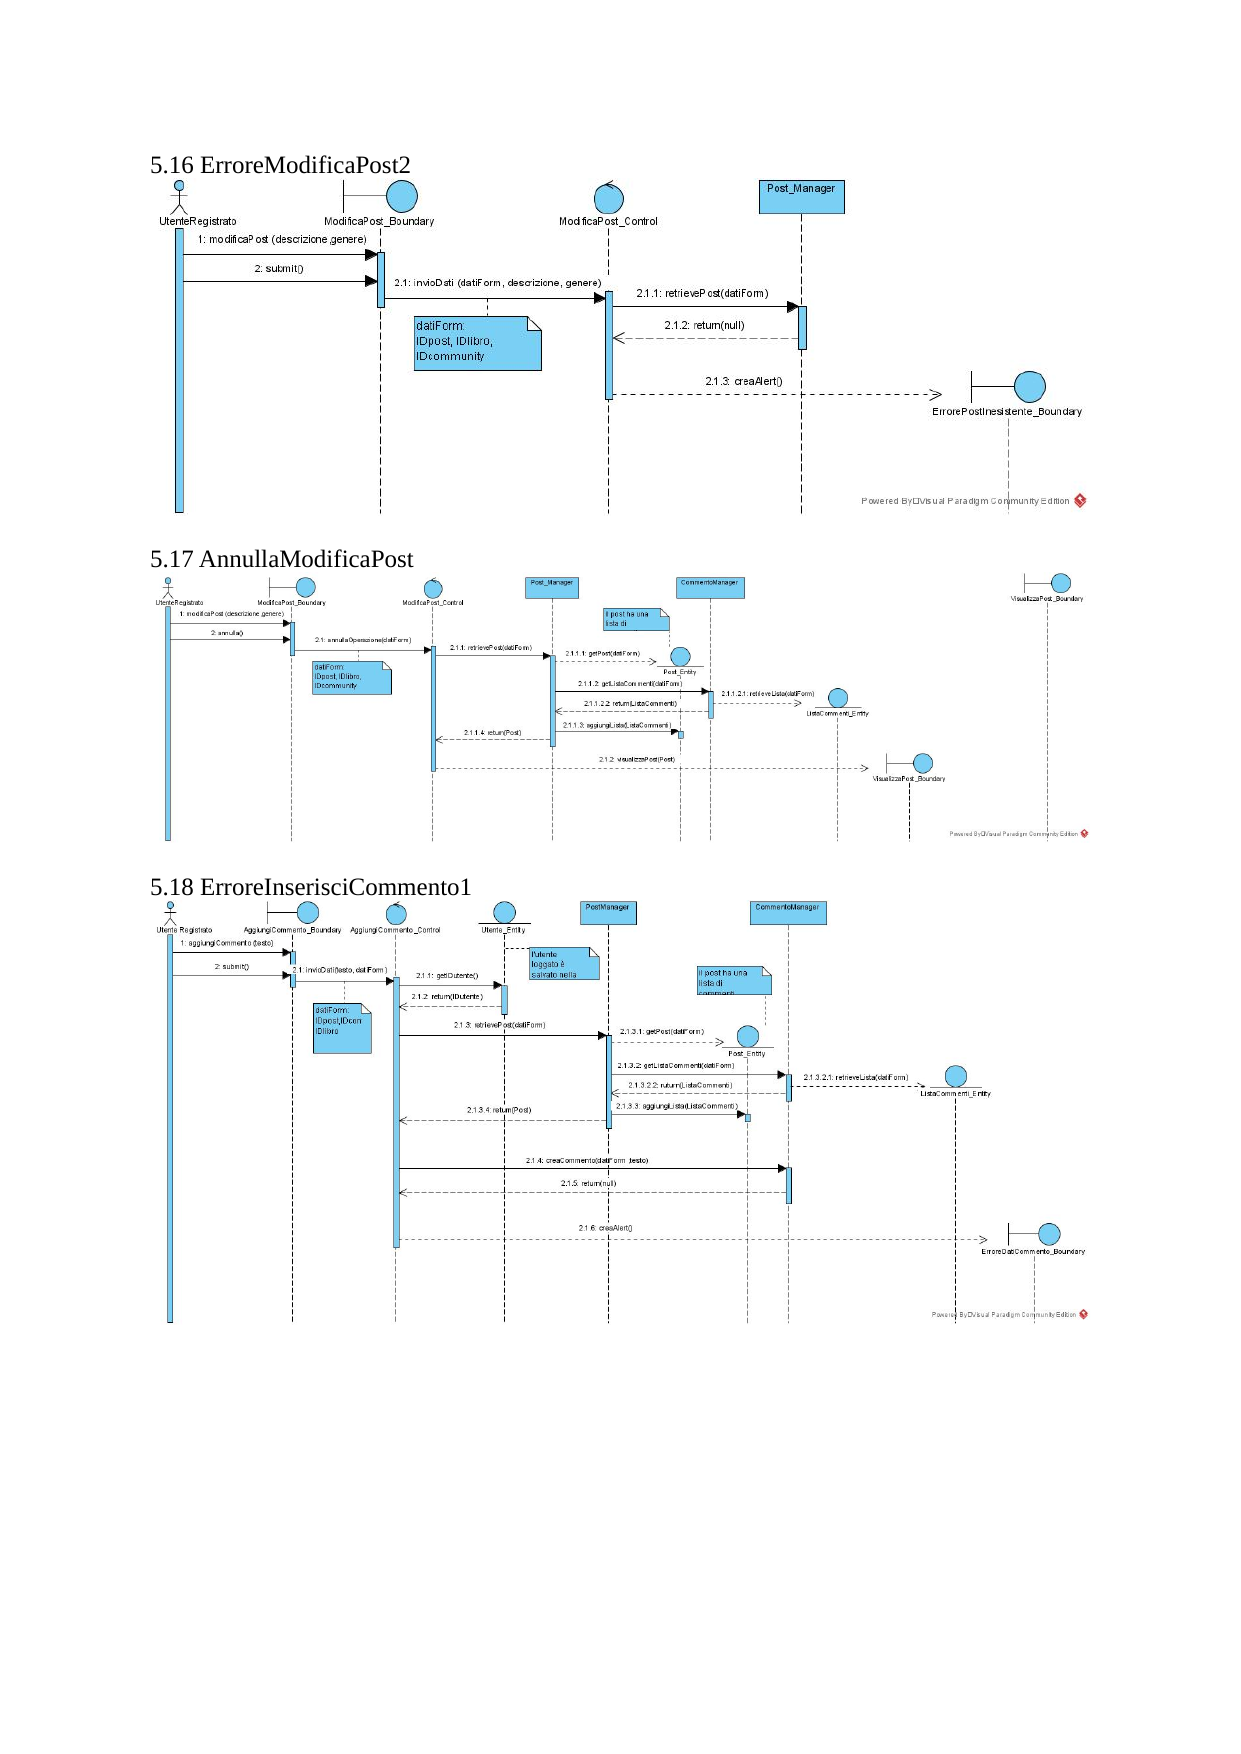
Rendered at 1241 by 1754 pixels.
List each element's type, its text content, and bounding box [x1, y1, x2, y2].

text 5.17 AnnullaModificaPost [150, 544, 1090, 572]
text 5.16 ErroreModificaPost2 [150, 150, 1090, 178]
picture [150, 178, 1091, 516]
picture [150, 572, 1091, 843]
picture [150, 900, 1091, 1325]
text 5.18 ErroreInserisciCommento1 [150, 872, 1090, 900]
